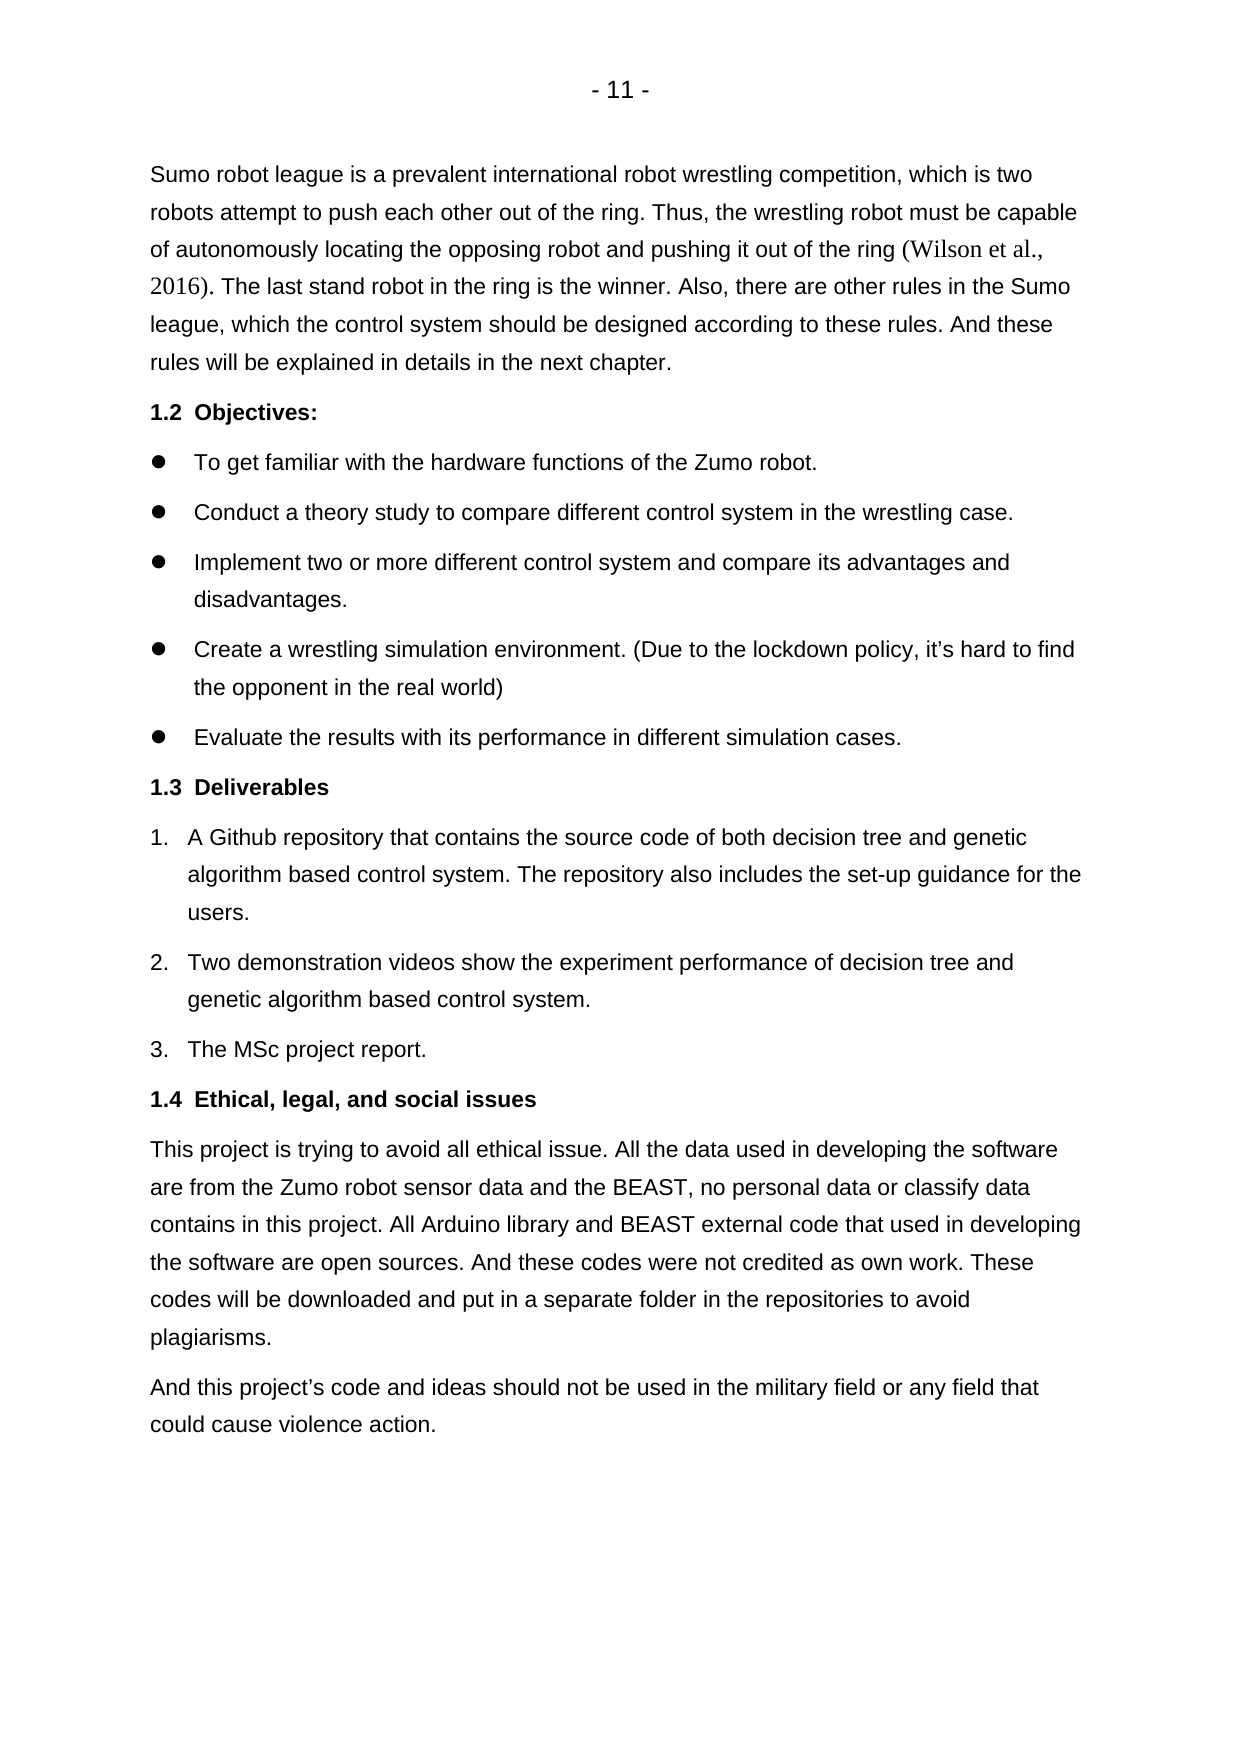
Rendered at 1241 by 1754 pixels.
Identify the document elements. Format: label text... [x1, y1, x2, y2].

subtitle Ethical, legal, and social issues [150, 1075, 1090, 1112]
subtitle Deliverables [150, 762, 1090, 800]
list To get familiar with the hardware functions of the Zumo robot. [150, 437, 1090, 475]
list Implement two or more different control system and compare its advantages and disadvantages. [150, 537, 1090, 612]
list Evaluate the results with its performance in different simulation cases. [150, 712, 1090, 750]
list Conduct a theory study to compare different control system in the wrestling case. [150, 487, 1090, 525]
subtitle Objectives: [150, 387, 1090, 425]
list The MSc project report. [150, 1025, 1090, 1062]
list A Github repository that contains the source code of both decision tree and genetic algorithm based control system. The repository also includes the set-up guidance for the users. [150, 812, 1090, 925]
text This project is trying to avoid all ethical issue. All the data used in developing the software are from the Zumo robot sensor data and the BEAST, no personal data or classify data contains in this project. All Arduino library and BEAST external code that used in developing the software are open sources. And these codes were not credited as own work. These codes will be downloaded and put in a separate folder in the repositories to avoid plagiarisms. [150, 1125, 1090, 1350]
text Sumo robot league is a prevalent international robot wrestling competition, which is two robots attempt to push each other out of the ring. Thus, the wrestling robot must be capable of autonomously locating the opposing robot and pushing it out of the ring (Wilson et al., 2016). The last stand robot in the ring is the winner. Also, there are other rules in the Sumo league, which the control system should be designed according to these rules. And these rules will be explained in details in the next chapter. [150, 150, 1090, 375]
list Two demonstration videos show the experiment performance of decision tree and genetic algorithm based control system. [150, 937, 1090, 1012]
list Create a wrestling simulation environment. (Due to the lockdown policy, it’s hard to find the opponent in the real world) [150, 625, 1090, 700]
text And this project’s code and ideas should not be used in the military field or any field that could cause violence action. [150, 1362, 1090, 1437]
